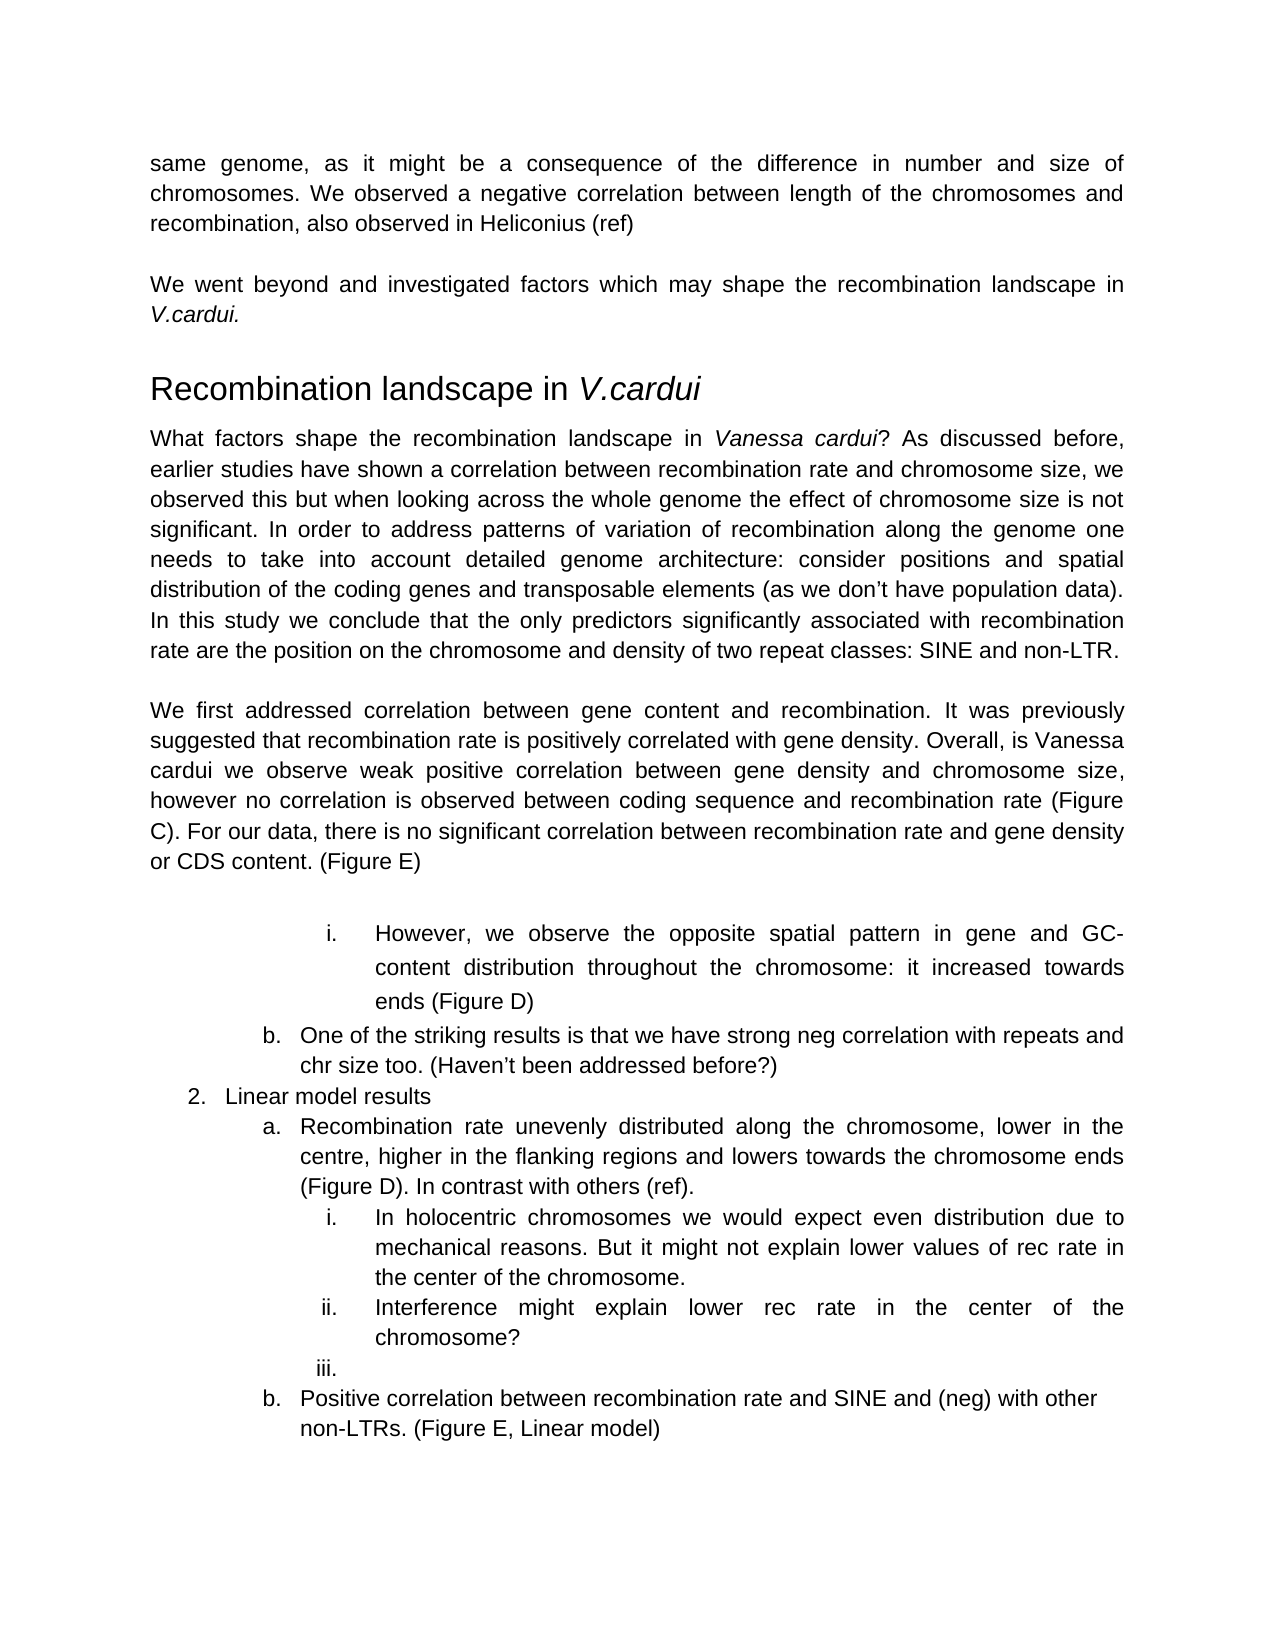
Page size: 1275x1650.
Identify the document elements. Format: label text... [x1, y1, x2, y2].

list One of the striking results is that we have strong neg correlation with repeats and chr size too. (Haven’t been addressed before?) [262, 1022, 1125, 1079]
subtitle Recombination landscape in V.cardui [150, 369, 1125, 407]
list Recombination rate unevenly distributed along the chromosome, lower in the centre, higher in the flanking regions and lowers towards the chromosome ends (Figure D). In contrast with others (ref). [262, 1113, 1125, 1200]
list Positive correlation between recombination rate and SINE and (neg) with other non-LTRs. (Figure E, Linear model) [262, 1385, 1125, 1441]
text We first addressed correlation between gene content and recombination. It was previously suggested that recombination rate is positively correlated with gene density. Overall, is Vanessa cardui we observe weak positive correlation between gene density and chromosome size, however no correlation is observed between coding sequence and recombination rate (Figure C). For our data, there is no significant correlation between recombination rate and gene density or CDS content. (Figure E) [150, 697, 1125, 874]
list However, we observe the opposite spatial pattern in gene and GC-content distribution throughout the chromosome: it increased towards ends (Figure D) [337, 920, 1125, 1014]
list In holocentric chromosomes we would expect even distribution due to mechanical reasons. But it might not explain lower values of rec rate in the center of the chromosome. [337, 1203, 1125, 1290]
text What factors shape the recombination landscape in Vanessa cardui? As discussed before, earlier studies have shown a correlation between recombination rate and chromosome size, we observed this but when looking across the whole genome the effect of chromosome size is not significant. In order to address patterns of variation of recombination along the genome one needs to take into account detailed genome architecture: consider positions and spatial distribution of the coding genes and transposable elements (as we don’t have population data). In this study we conclude that the only predictors significantly associated with recombination rate are the position on the chromosome and density of two repeat classes: SINE and non-LTR. [150, 425, 1125, 663]
text We went beyond and investigated factors which may shape the recombination landscape in V.cardui. [150, 271, 1125, 327]
list Linear model results [187, 1083, 1125, 1109]
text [150, 150, 1125, 237]
list Interference might explain lower rec rate in the center of the chromosome? [337, 1294, 1125, 1351]
